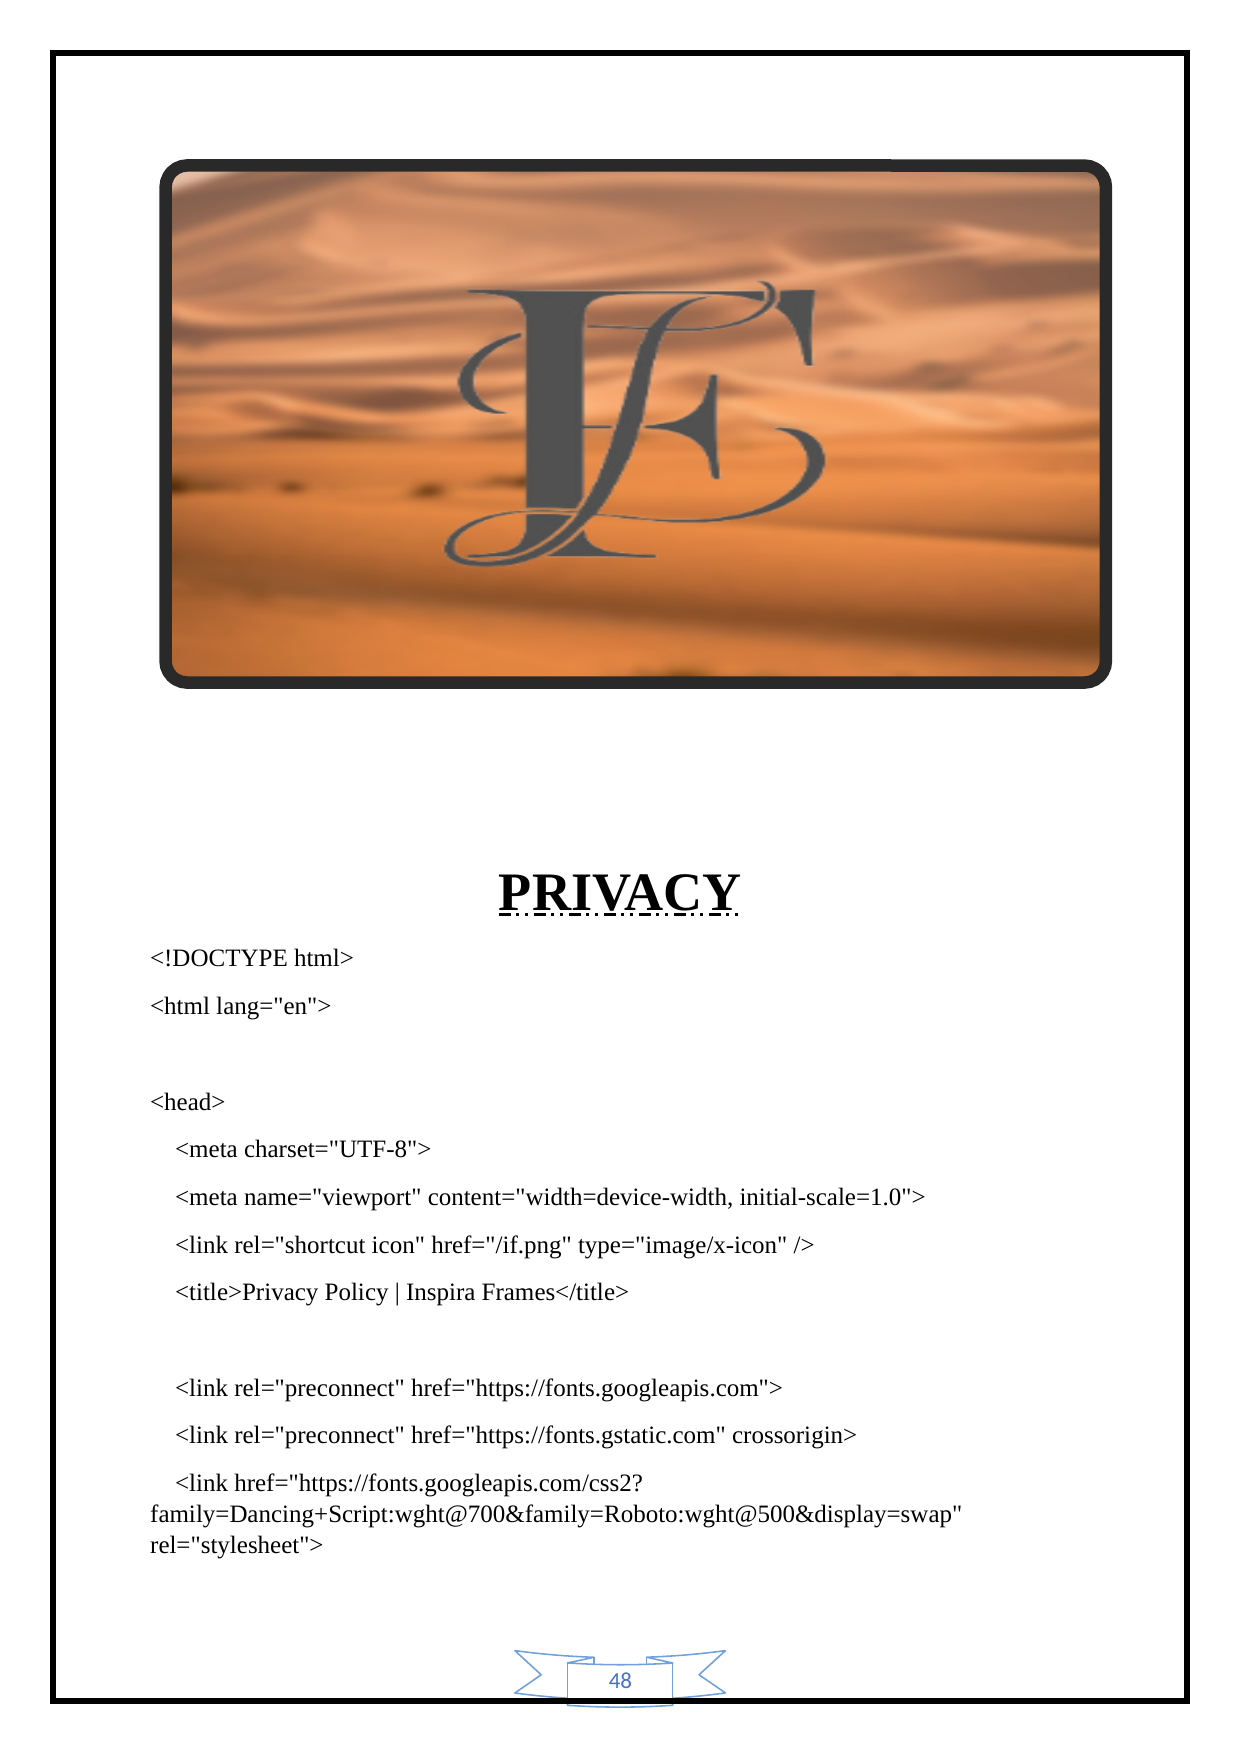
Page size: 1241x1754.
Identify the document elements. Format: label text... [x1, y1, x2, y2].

text <link rel="preconnect" href="https://fonts.googleapis.com"> [150, 1373, 1090, 1402]
text <meta name="viewport" content="width=device-width, initial-scale=1.0"> [150, 1182, 1090, 1211]
text <meta charset="UTF-8"> [150, 1134, 1090, 1163]
text <link rel="preconnect" href="https://fonts.gstatic.com" crossorigin> [150, 1421, 1090, 1449]
text <!DOCTYPE html> [150, 943, 1090, 972]
text <html lang="en"> [150, 991, 1090, 1020]
text <link href="https://fonts.googleapis.com/css2?family=Dancing+Script:wght@700&family=Roboto:wght@500&display=swap" rel="stylesheet"> [150, 1468, 1090, 1559]
text <head> [150, 1087, 1090, 1115]
text <title>Privacy Policy | Inspira Frames</title> [150, 1277, 1090, 1306]
picture [172, 172, 1099, 676]
text <link rel="shortcut icon" href="/if.png" type="image/x-icon" /> [150, 1230, 1090, 1258]
text PRIVACY [150, 859, 1090, 922]
